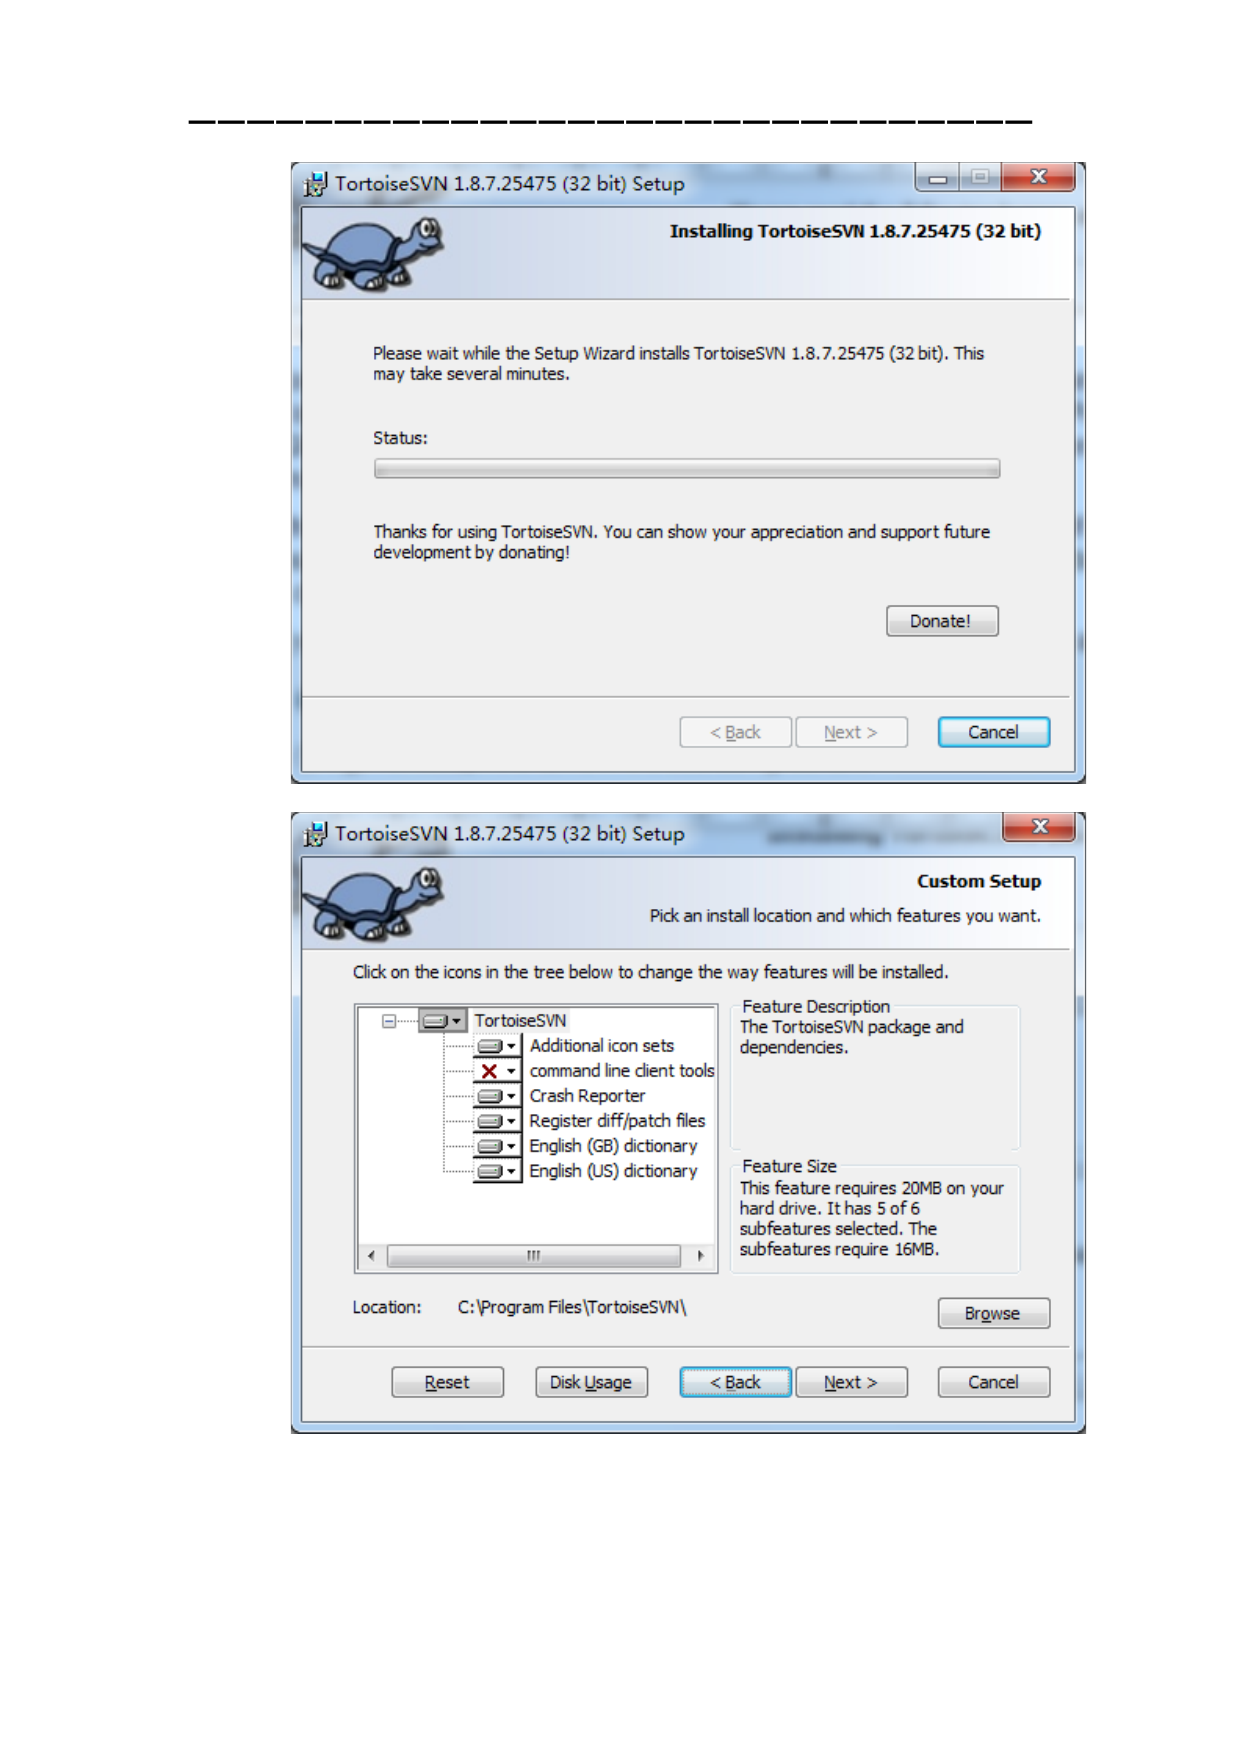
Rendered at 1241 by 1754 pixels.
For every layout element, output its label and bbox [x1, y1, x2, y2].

picture [290, 812, 1087, 1434]
picture [290, 162, 1087, 784]
